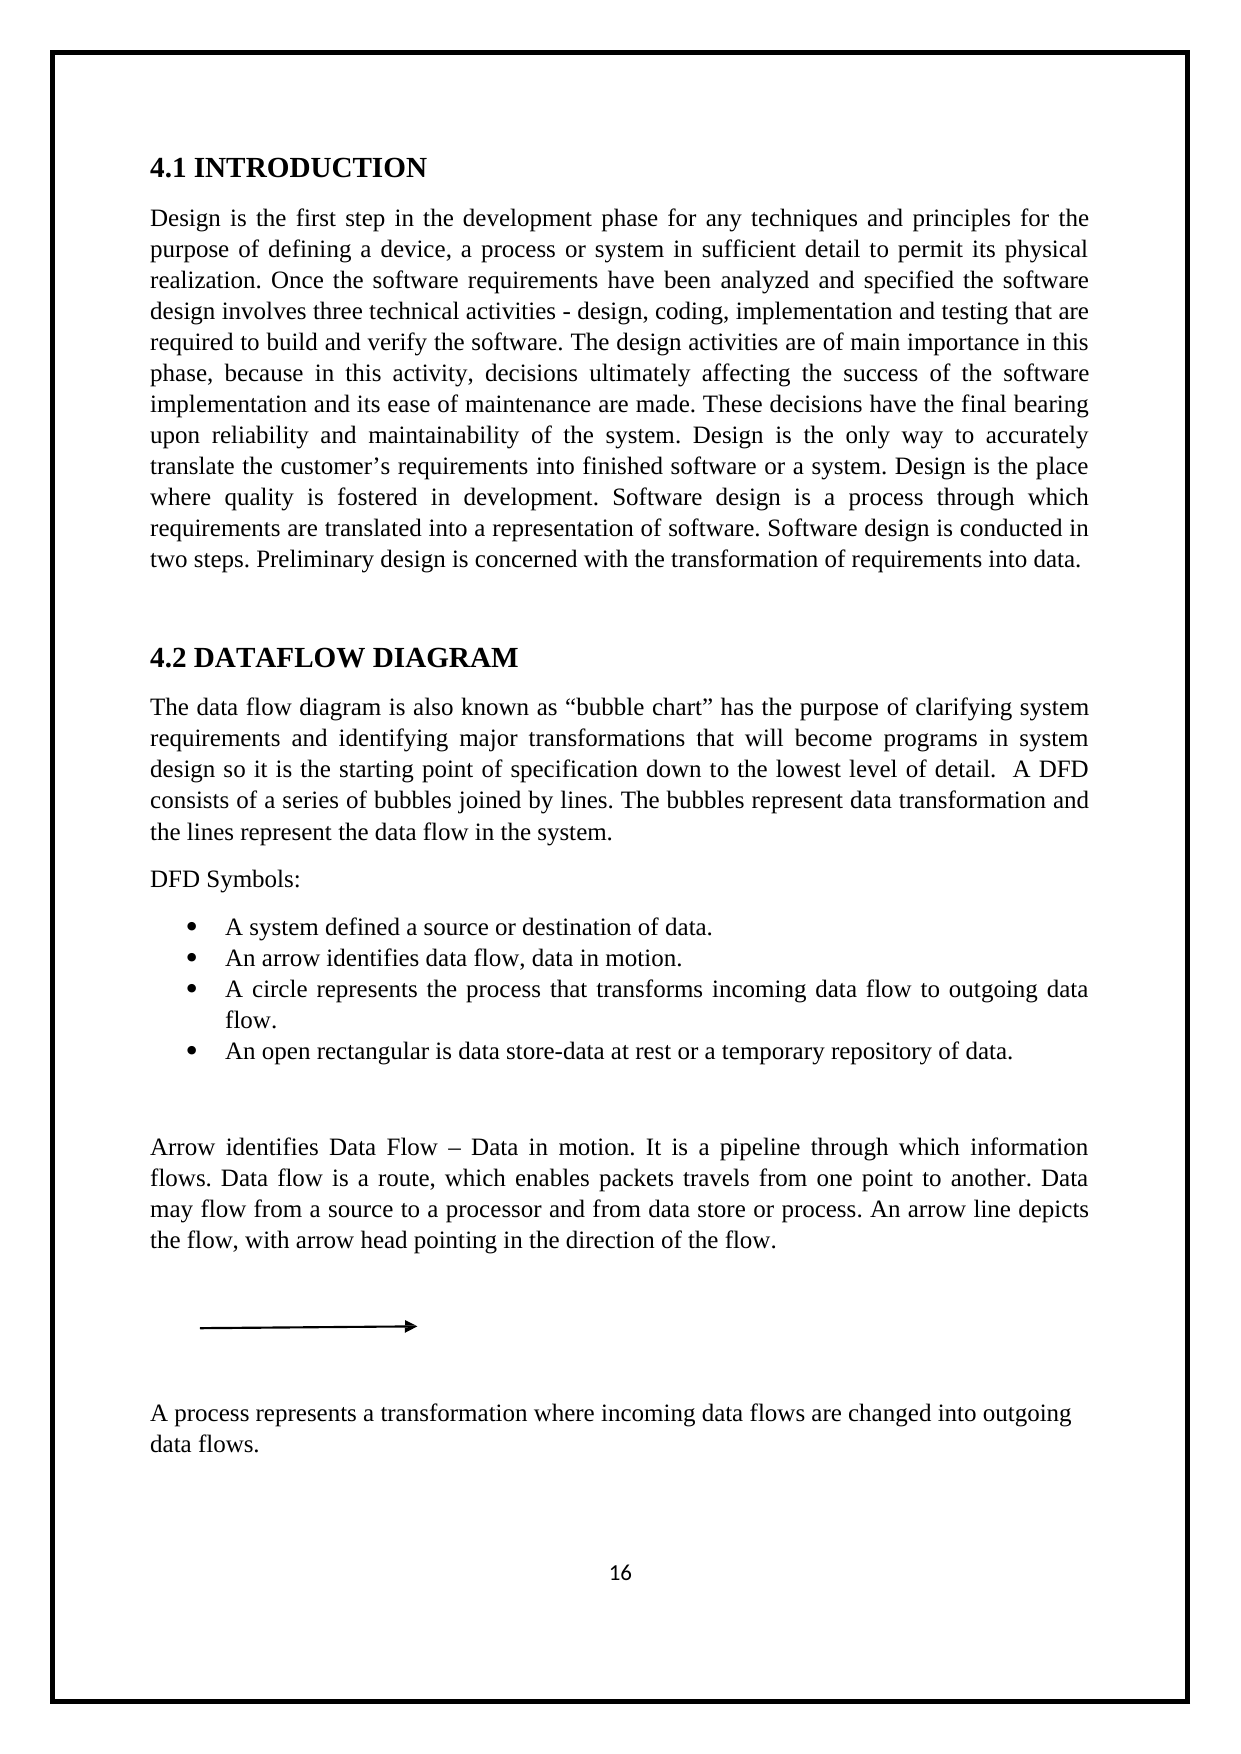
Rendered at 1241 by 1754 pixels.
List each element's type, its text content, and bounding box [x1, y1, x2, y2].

list A system defined a source or destination of data. [187, 912, 1090, 941]
list An arrow identifies data flow, data in motion. [187, 943, 1090, 972]
text Arrow identifies Data Flow – Data in motion. It is a pipeline through which information flows. Data flow is a route, which enables packets travels from one point to another. Data may flow from a source to a processor and from data store or process. An arrow line depicts the flow, with arrow head pointing in the direction of the flow. [150, 1132, 1090, 1253]
text The data flow diagram is also known as “bubble chart” has the purpose of clarifying system requirements and identifying major transformations that will become programs in system design so it is the starting point of specification down to the lowest level of detail. A DFD consists of a series of bubbles joined by lines. The bubbles represent data transformation and the lines represent the data flow in the system. [150, 692, 1090, 845]
text 4.2 DATAFLOW DIAGRAM [150, 640, 1090, 673]
text 4.1 INTRODUCTION [150, 150, 1090, 183]
text A process represents a transformation where incoming data flows are changed into outgoing data flows. [150, 1398, 1090, 1458]
text DFD Symbols: [150, 864, 1090, 893]
list An open rectangular is data store-data at rest or a temporary repository of data. [187, 1036, 1090, 1065]
list A circle represents the process that transforms incoming data flow to outgoing data flow. [187, 974, 1090, 1034]
text Design is the first step in the development phase for any techniques and principles for the purpose of defining a device, a process or system in sufficient detail to permit its physical realization. Once the software requirements have been analyzed and specified the software design involves three technical activities - design, coding, implementation and testing that are required to build and verify the software. The design activities are of main importance in this phase, because in this activity, decisions ultimately affecting the success of the software implementation and its ease of maintenance are made. These decisions have the final bearing upon reliability and maintainability of the system. Design is the only way to accurately translate the customer’s requirements into finished software or a system. Design is the place where quality is fostered in development. Software design is a process through which requirements are translated into a representation of software. Software design is conducted in two steps. Preliminary design is concerned with the transformation of requirements into data. [150, 203, 1090, 573]
